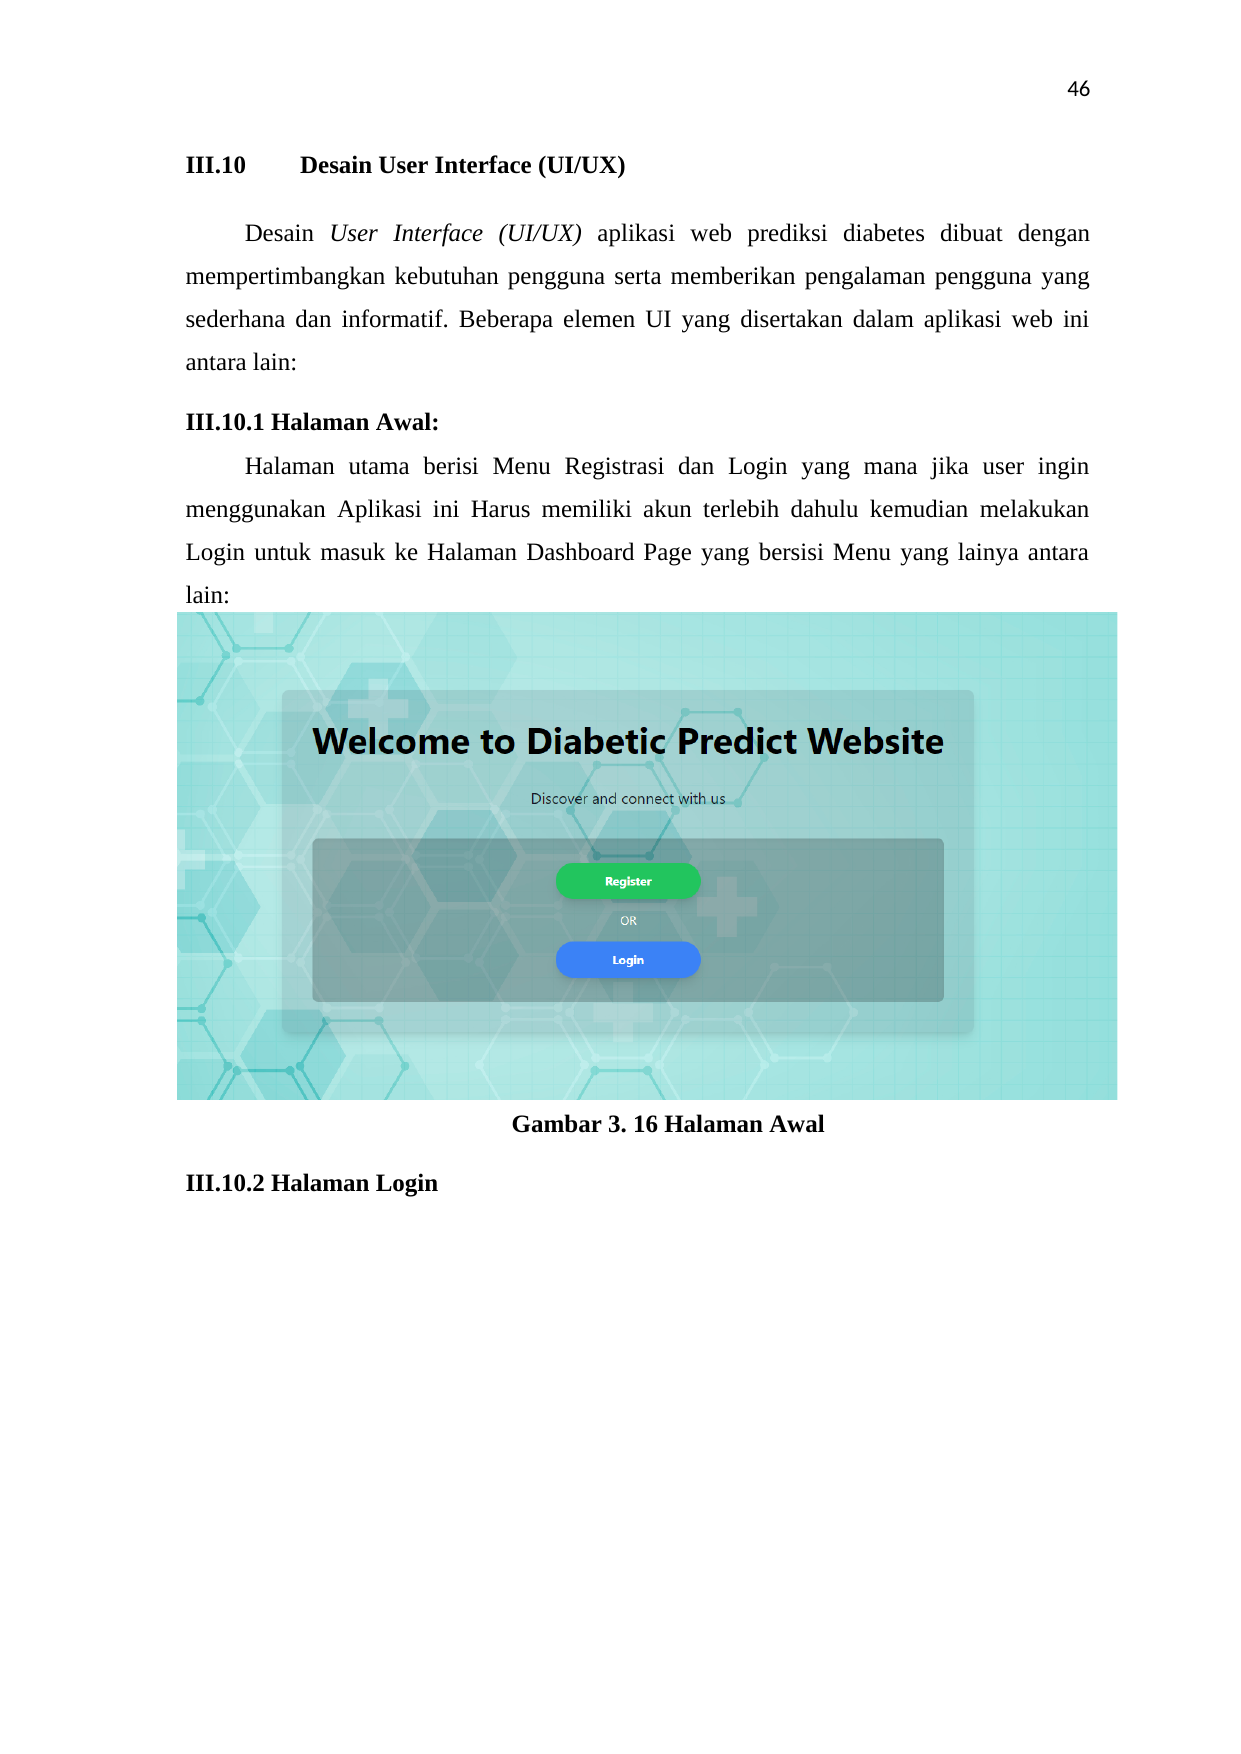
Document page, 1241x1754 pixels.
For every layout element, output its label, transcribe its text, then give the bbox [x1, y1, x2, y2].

subtitle Desain User Interface (UI/UX) [185, 150, 1090, 179]
subtitle Halaman Login [185, 1138, 1090, 1197]
text Halaman utama berisi Menu Registrasi dan Login yang mana jika user ingin menggunakan Aplikasi ini Harus memiliki akun terlebih dahulu kemudian melakukan Login untuk masuk ke Halaman Dashboard Page yang bersisi Menu yang lainya antara lain: [185, 451, 1090, 609]
picture [177, 612, 1118, 1100]
subtitle Halaman Awal: [185, 407, 1090, 436]
text Desain User Interface (UI/UX) aplikasi web prediksi diabetes dibuat dengan mempertimbangkan kebutuhan pengguna serta memberikan pengalaman pengguna yang sederhana dan informatif. Beberapa elemen UI yang disertakan dalam aplikasi web ini antara lain: [185, 218, 1090, 376]
